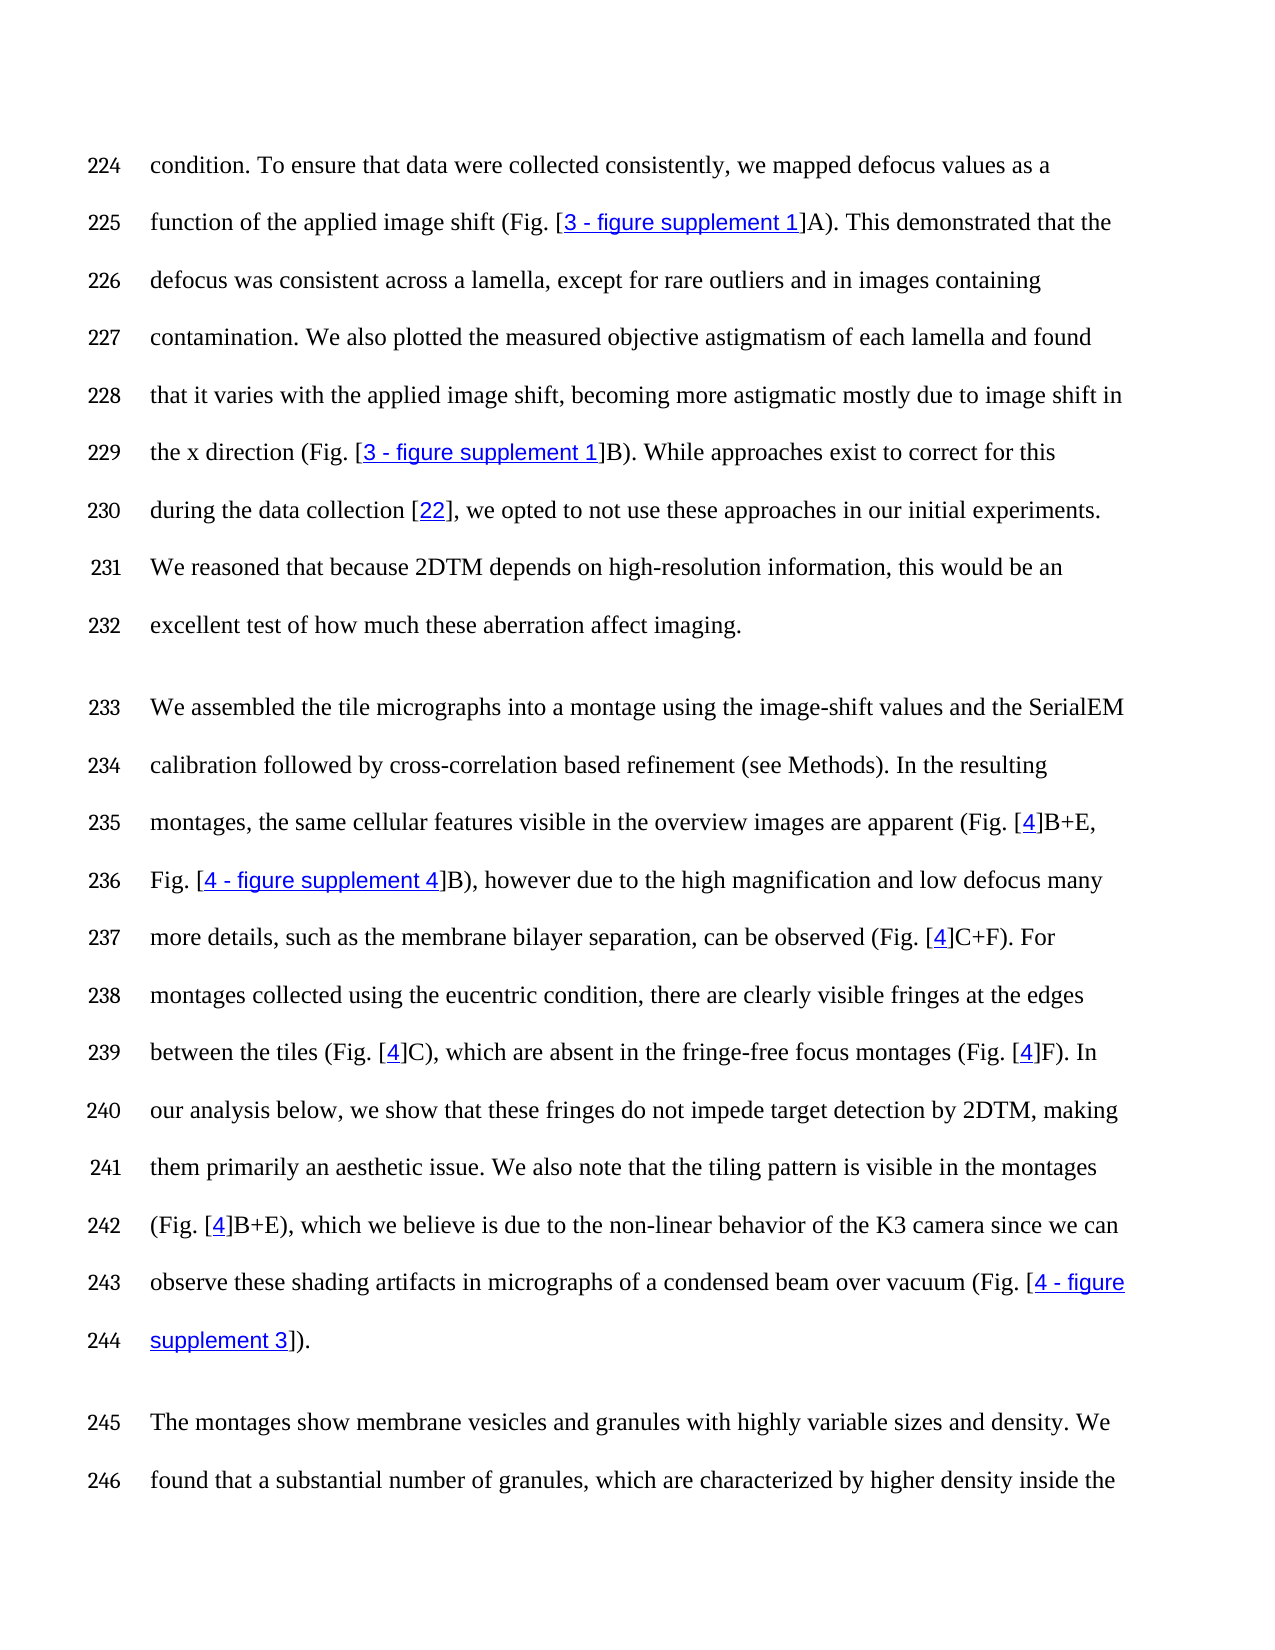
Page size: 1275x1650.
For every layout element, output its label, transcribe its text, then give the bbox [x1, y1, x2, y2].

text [150, 150, 1125, 639]
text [150, 1407, 1125, 1494]
text We assembled the tile micrographs into a montage using the image-shift values and the SerialEM calibration followed by cross-correlation based refinement (see Methods). In the resulting montages, the same cellular features visible in the overview images are apparent (Fig. [4]B+E, Fig. [4 - figure supplement 4]B), however due to the high magnification and low defocus many more details, such as the membrane bilayer separation, can be observed (Fig. [4]C+F). For montages collected using the eucentric condition, there are clearly visible fringes at the edges between the tiles (Fig. [4]C), which are absent in the fringe-free focus montages (Fig. [4]F). In our analysis below, we show that these fringes do not impede target detection by 2DTM, making them primarily an aesthetic issue. We also note that the tiling pattern is visible in the montages (Fig. [4]B+E), which we believe is due to the non-linear behavior of the K3 camera since we can observe these shading artifacts in micrographs of a condensed beam over vacuum (Fig. [4 - figure supplement 3]). [150, 692, 1125, 1354]
